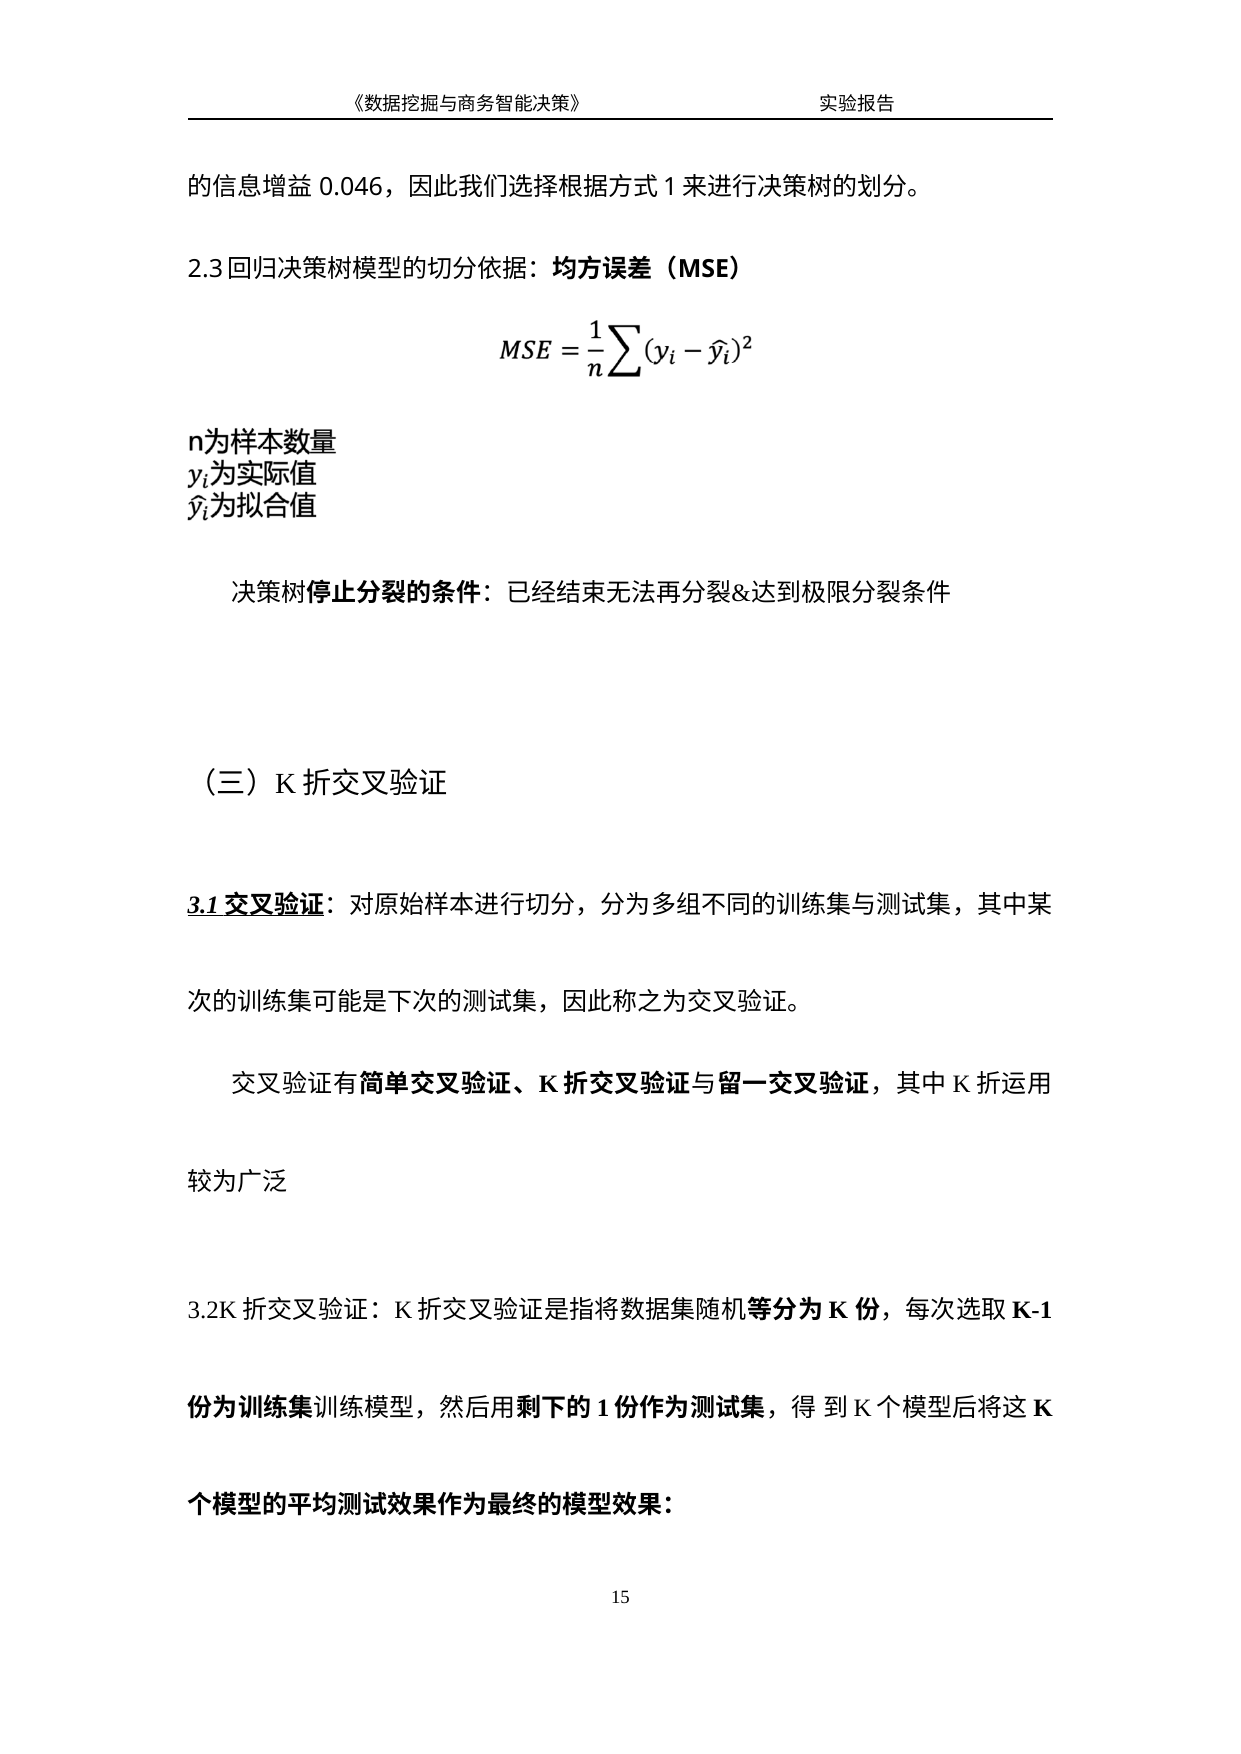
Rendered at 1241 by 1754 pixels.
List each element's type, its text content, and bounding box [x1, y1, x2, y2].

subtitle K折交叉验证 [187, 750, 1053, 815]
text 决策树停止分裂的条件：已经结束无法再分裂&达到极限分裂条件 [187, 559, 1053, 624]
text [187, 153, 1053, 218]
text 交叉验证有简单交叉验证、K折交叉验证与留一交叉验证，其中K折运用较为广泛 [187, 1050, 1053, 1213]
text 3.2K折交叉验证：K折交叉验证是指将数据集随机等分为K 份，每次选取K-1份为训练集训练模型，然后用剩下的1份作为测试集，得 到K个模型后将这K个模型的平均测试效果作为最终的模型效果： [187, 1277, 1053, 1537]
text 3.1交叉验证：对原始样本进行切分，分为多组不同的训练集与测试集，其中某次的训练集可能是下次的测试集，因此称之为交叉验证。 [187, 871, 1053, 1033]
picture [187, 317, 1052, 531]
text 2.3回归决策树模型的切分依据：均方误差（MSE） [187, 235, 1053, 300]
